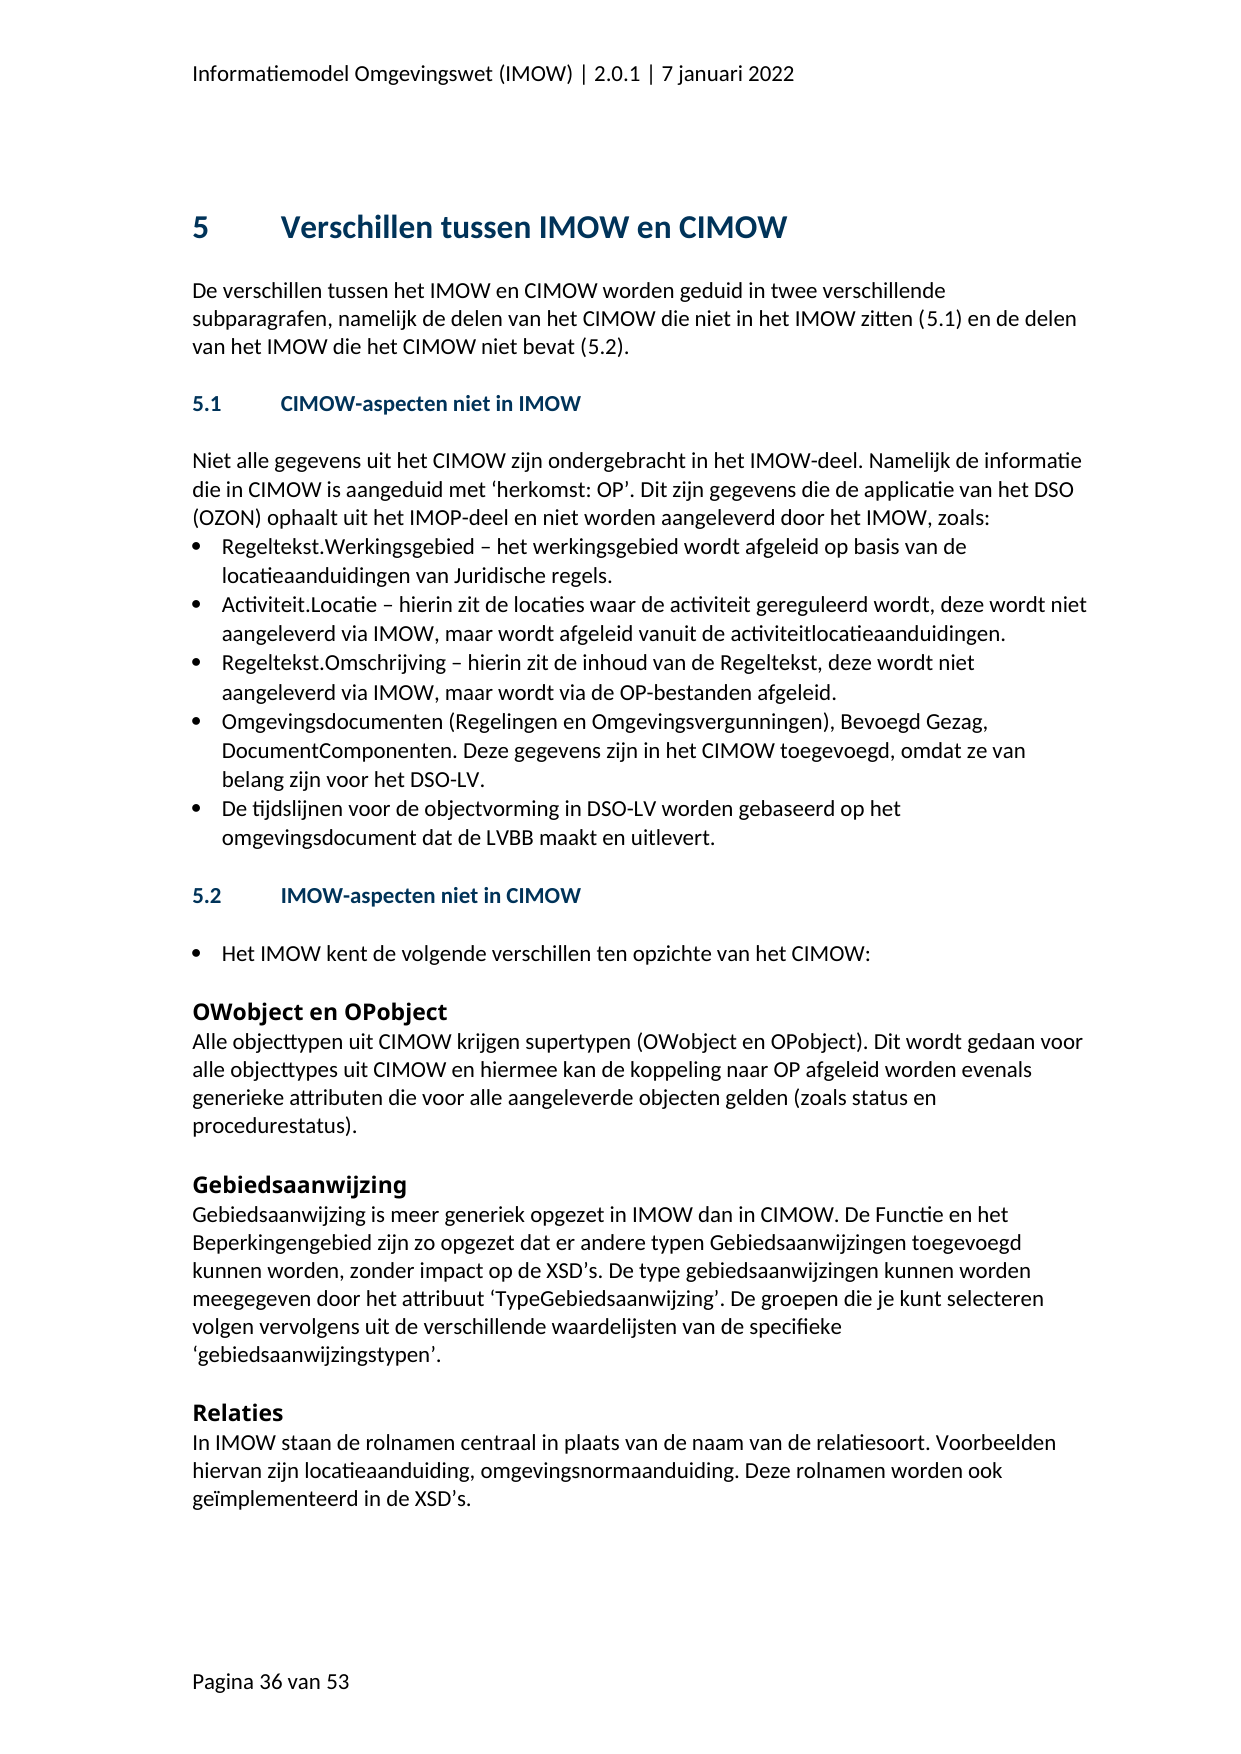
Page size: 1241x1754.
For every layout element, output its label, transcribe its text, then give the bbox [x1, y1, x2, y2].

text In IMOW staan de rolnamen centraal in plaats van de naam van de relatiesoort. Voorbeelden hiervan zijn locatieaanduiding, omgevingsnormaanduiding. Deze rolnamen worden ook geïmplementeerd in de XSD’s. [192, 1428, 1092, 1513]
text Gebiedsaanwijzing is meer generiek opgezet in IMOW dan in CIMOW. De Functie en het Beperkingengebied zijn zo opgezet dat er andere typen Gebiedsaanwijzingen toegevoegd kunnen worden, zonder impact op de XSD’s. De type gebiedsaanwijzingen kunnen worden meegegeven door het attribuut ‘TypeGebiedsaanwijzing’. De groepen die je kunt selecteren volgen vervolgens uit de verschillende waardelijsten van de specifieke ‘gebiedsaanwijzingstypen’. [192, 1200, 1092, 1368]
subtitle CIMOW-aspecten niet in IMOW [192, 389, 1092, 417]
subtitle Verschillen tussen IMOW en CIMOW [192, 206, 1092, 247]
text Activiteit.Locatie – hierin zit de locaties waar de activiteit gereguleerd wordt, deze wordt niet aangeleverd via IMOW, maar wordt afgeleid vanuit de activiteitlocatieaanduidingen. [192, 589, 1092, 647]
text Het IMOW kent de volgende verschillen ten opzichte van het CIMOW: [192, 938, 1092, 967]
subtitle Gebiedsaanwijzing [192, 1169, 1092, 1200]
subtitle OWobject en OPobject [192, 996, 1092, 1027]
subtitle IMOW-aspecten niet in CIMOW [192, 881, 1092, 909]
text Regeltekst.Werkingsgebied – het werkingsgebied wordt afgeleid op basis van de locatieaanduidingen van Juridische regels. [192, 531, 1092, 589]
text Omgevingsdocumenten (Regelingen en Omgevingsvergunningen), Bevoegd Gezag, DocumentComponenten. Deze gegevens zijn in het CIMOW toegevoegd, omdat ze van belang zijn voor het DSO-LV. [192, 706, 1092, 793]
subtitle Relaties [192, 1397, 1092, 1428]
text Niet alle gegevens uit het CIMOW zijn ondergebracht in het IMOW-deel. Namelijk de informatie die in CIMOW is aangeduid met ‘herkomst: OP’. Dit zijn gegevens die de applicatie van het DSO (OZON) ophaalt uit het IMOP-deel en niet worden aangeleverd door het IMOW, zoals: [192, 447, 1092, 531]
text De tijdslijnen voor de objectvorming in DSO-LV worden gebaseerd op het omgevingsdocument dat de LVBB maakt en uitlevert. [192, 793, 1092, 852]
text Regeltekst.Omschrijving – hierin zit de inhoud van de Regeltekst, deze wordt niet aangeleverd via IMOW, maar wordt via de OP-bestanden afgeleid. [192, 647, 1092, 706]
text Alle objecttypen uit CIMOW krijgen supertypen (OWobject en OPobject). Dit wordt gedaan voor alle objecttypes uit CIMOW en hiermee kan de koppeling naar OP afgeleid worden evenals generieke attributen die voor alle aangeleverde objecten gelden (zoals status en procedurestatus). [192, 1027, 1092, 1139]
text De verschillen tussen het IMOW en CIMOW worden geduid in twee verschillende subparagrafen, namelijk de delen van het CIMOW die niet in het IMOW zitten (5.1) en de delen van het IMOW die het CIMOW niet bevat (5.2). [192, 276, 1092, 360]
